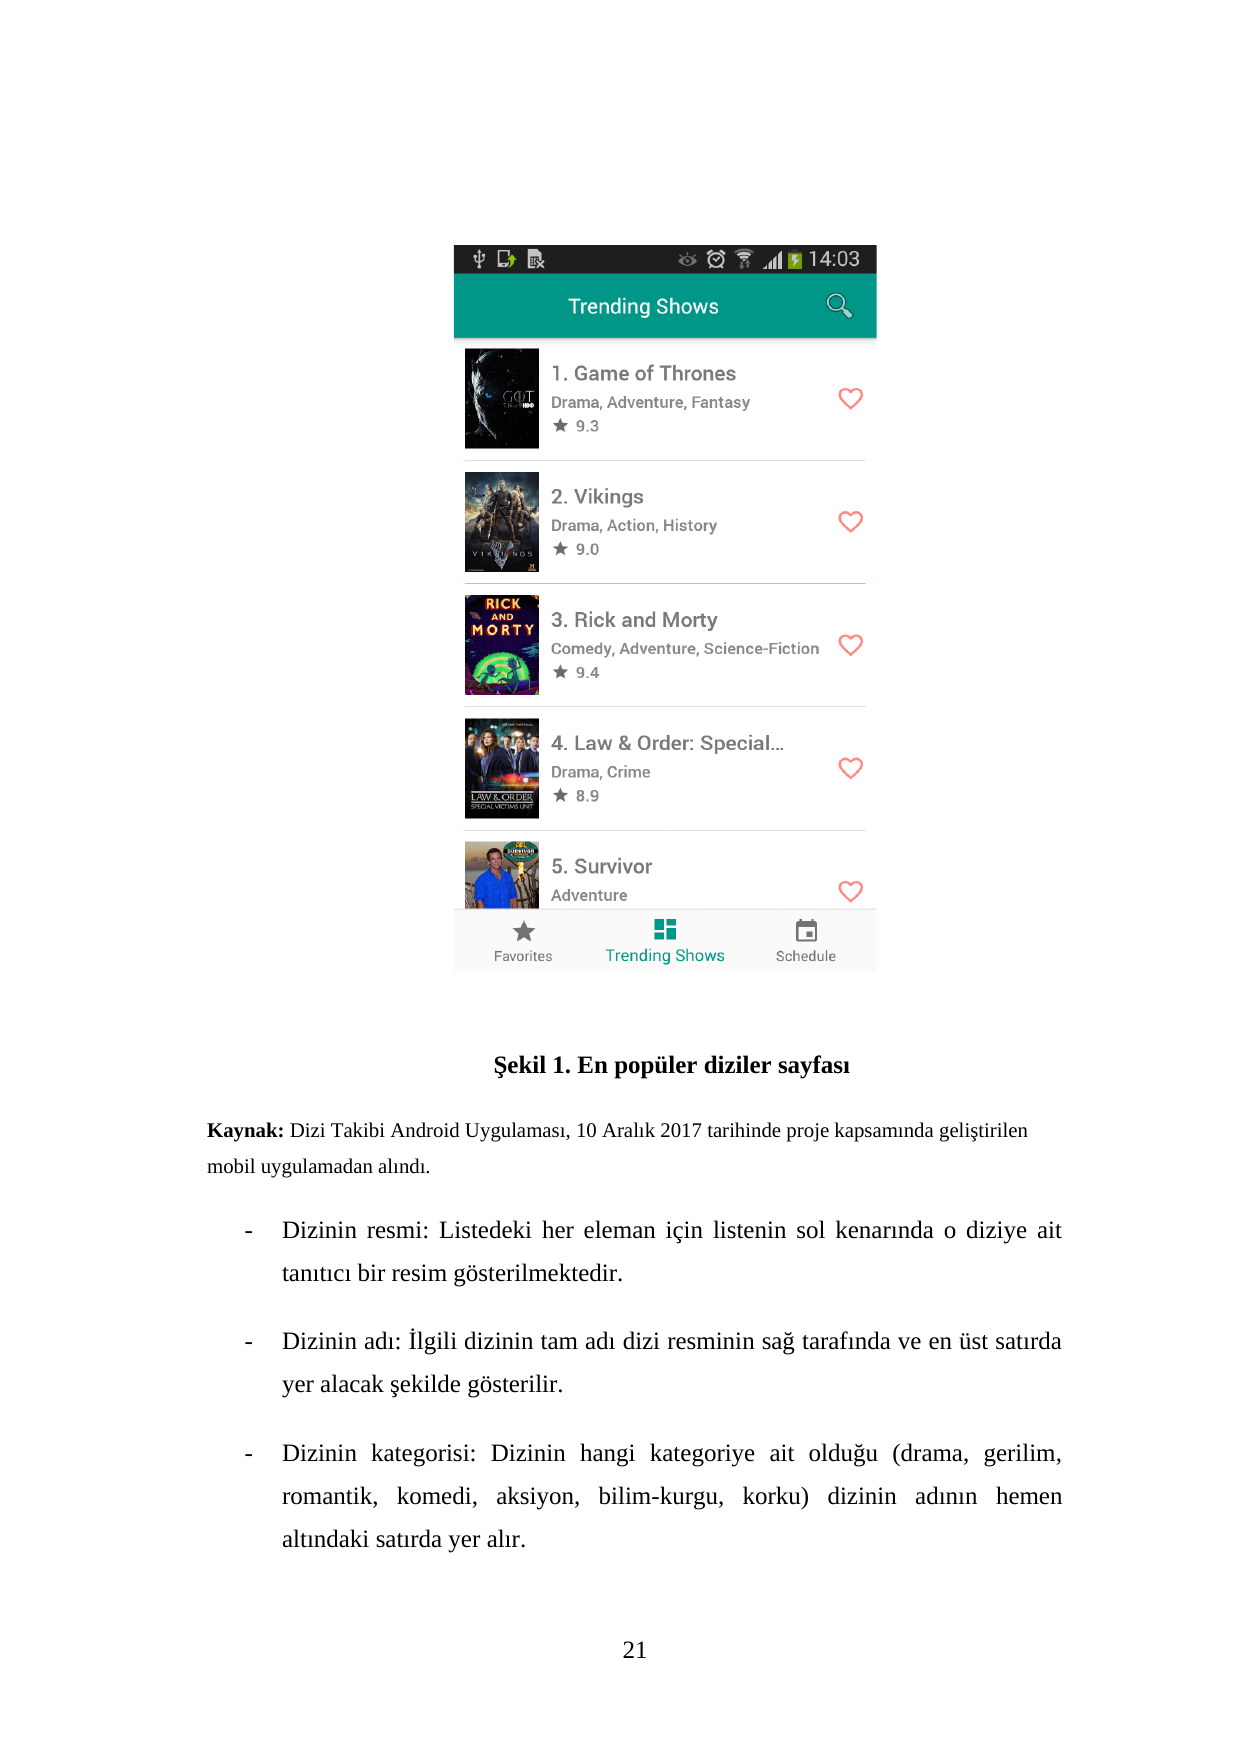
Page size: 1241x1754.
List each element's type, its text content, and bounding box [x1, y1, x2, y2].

list Dizinin kategorisi: Dizinin hangi kategoriye ait olduğu (drama, gerilim, romantik, komedi, aksiyon, bilim-kurgu, korku) dizinin adının hemen altındaki satırda yer alır. [244, 1438, 1063, 1553]
list Dizinin adı: İlgili dizinin tam adı dizi resminin sağ tarafında ve en üst satırda yer alacak şekilde gösterilir. [244, 1326, 1063, 1398]
list Dizinin resmi: Listedeki her eleman için listenin sol kenarında o diziye ait tanıtıcı bir resim gösterilmektedir. [244, 1215, 1063, 1287]
text Kaynak: Dizi Takibi Android Uygulaması, 10 Aralık 2017 tarihinde proje kapsamında geliştirilen mobil uygulamadan alındı. [207, 1118, 1063, 1178]
picture [453, 245, 877, 972]
